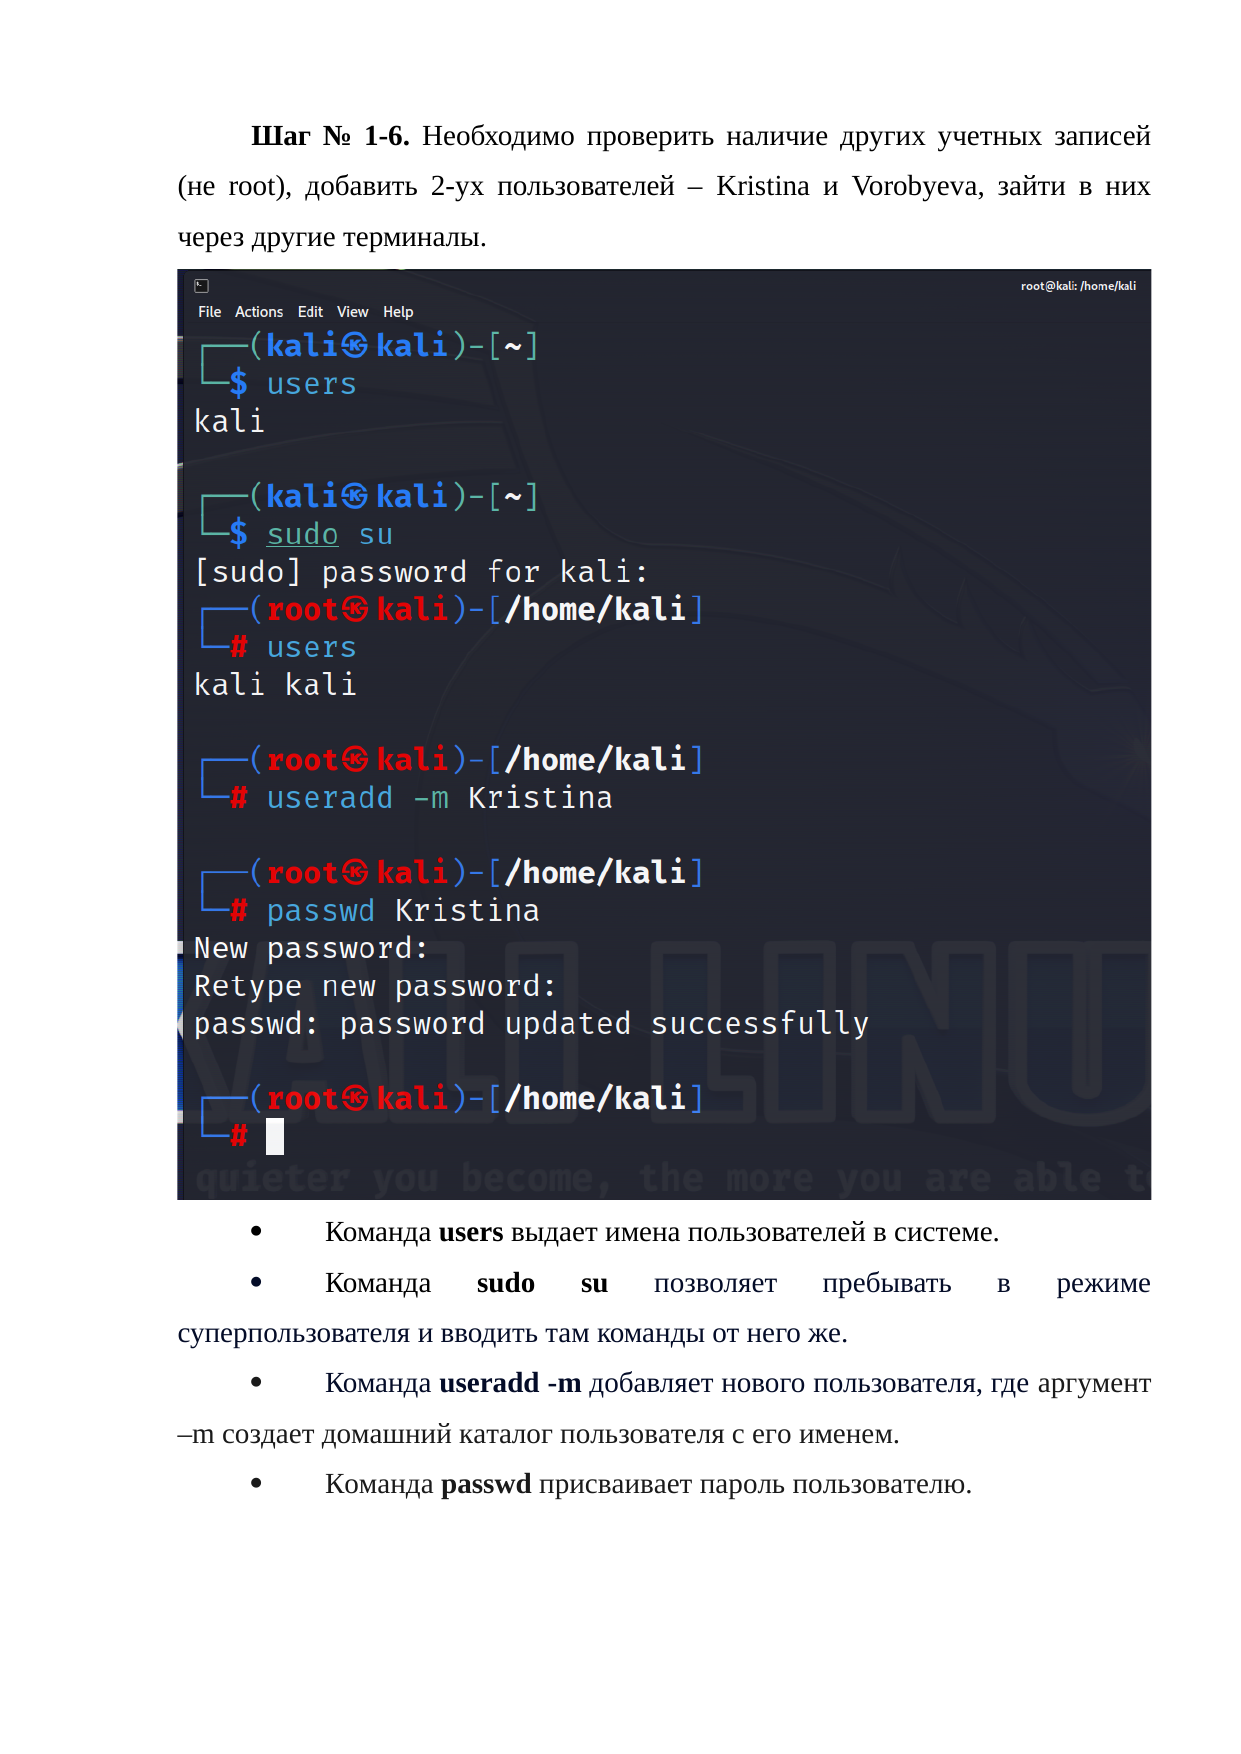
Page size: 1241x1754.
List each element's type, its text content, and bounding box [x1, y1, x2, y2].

picture [177, 269, 1152, 1200]
text Шаг № 1-6. Необходимо проверить наличие других учетных записей (не root), добавить 2-ух пользователей – Kristina и Vorobyeva, зайти в них через другие терминалы. [177, 118, 1152, 252]
list Команда sudo su позволяет пребывать в режиме суперпользователя и вводить там команды от него же. [177, 1265, 1152, 1349]
list Команда useradd -m добавляет нового пользователя, где аргумент –m создает домашний каталог пользователя с его именем. [177, 1366, 1152, 1449]
list Команда users выдает имена пользователей в системе. [177, 1214, 1152, 1248]
list Команда passwd присваивает пароль пользователю. [177, 1466, 1152, 1500]
